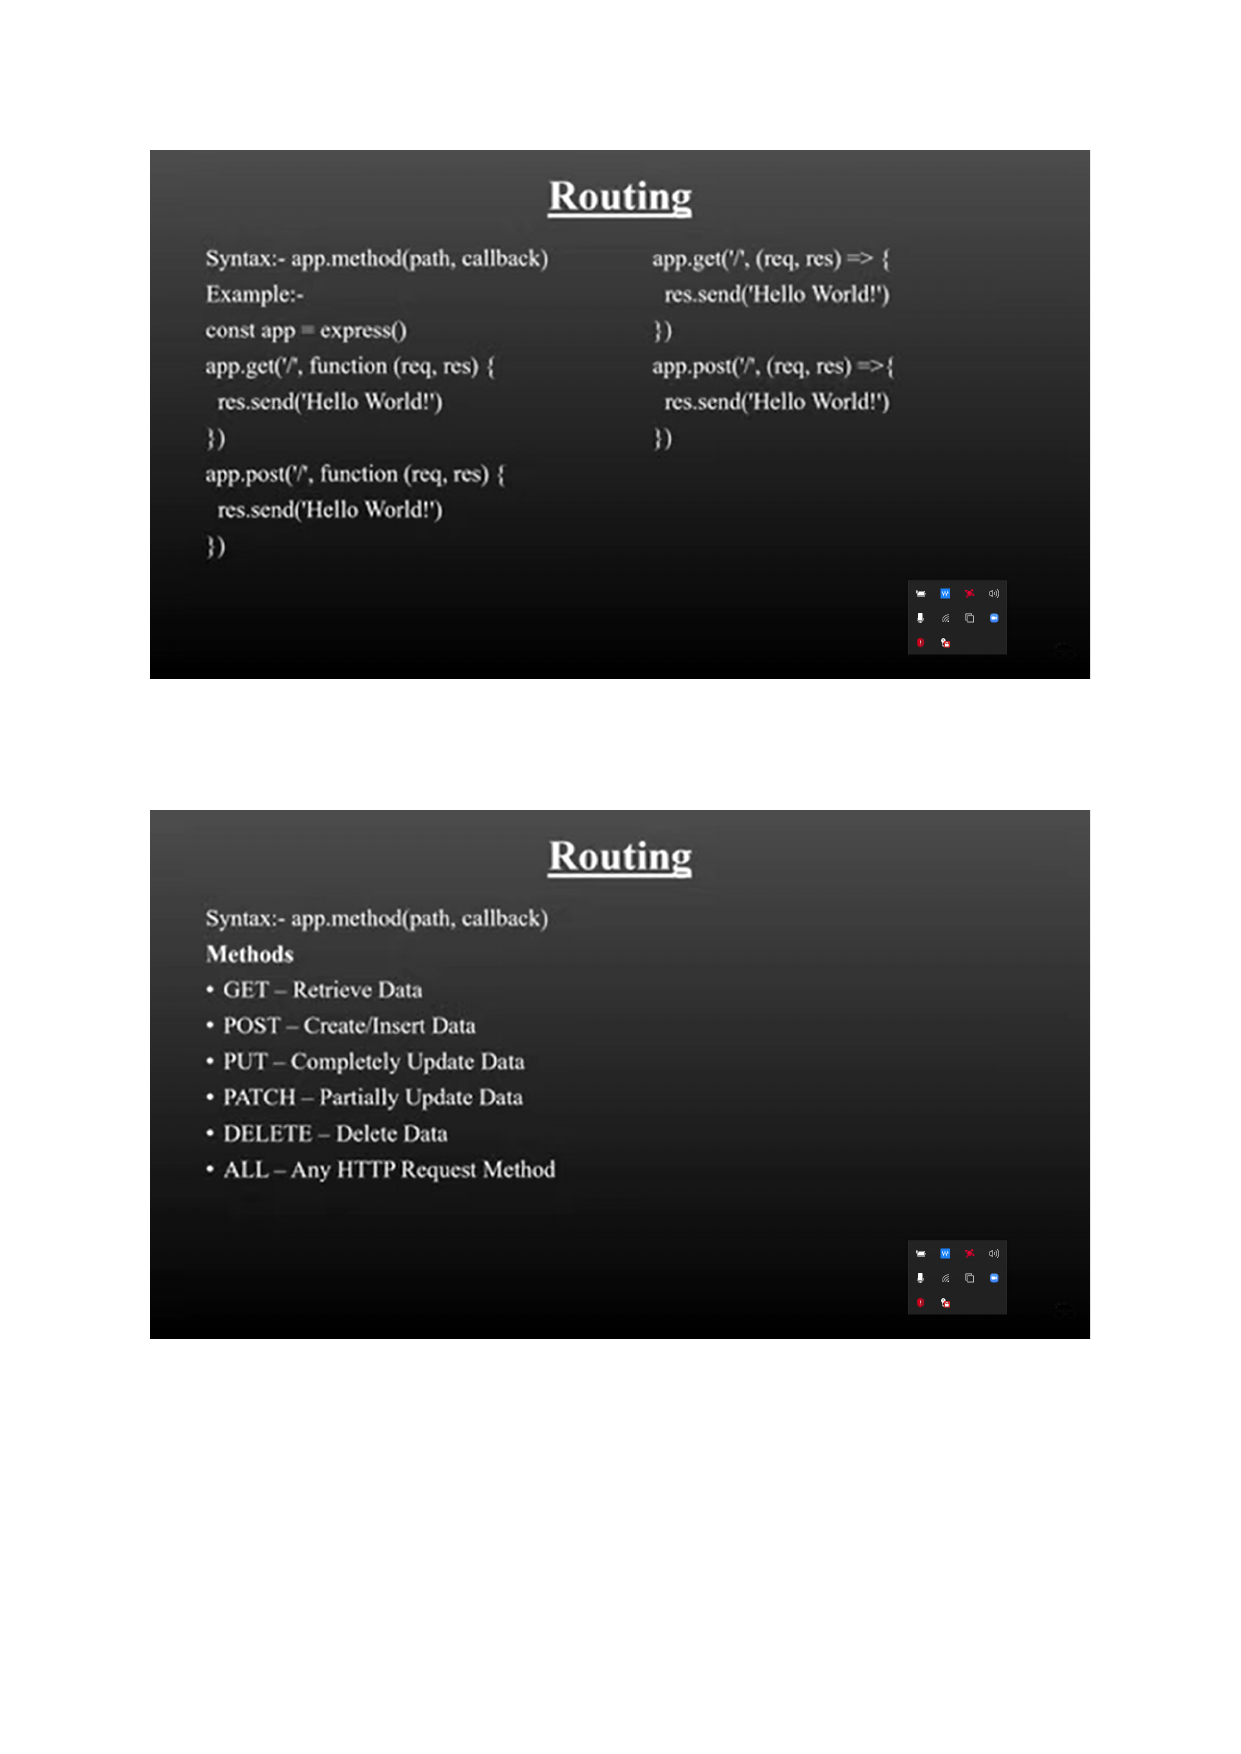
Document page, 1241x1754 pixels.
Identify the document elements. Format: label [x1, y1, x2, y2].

picture [150, 150, 1091, 679]
picture [150, 810, 1091, 1339]
